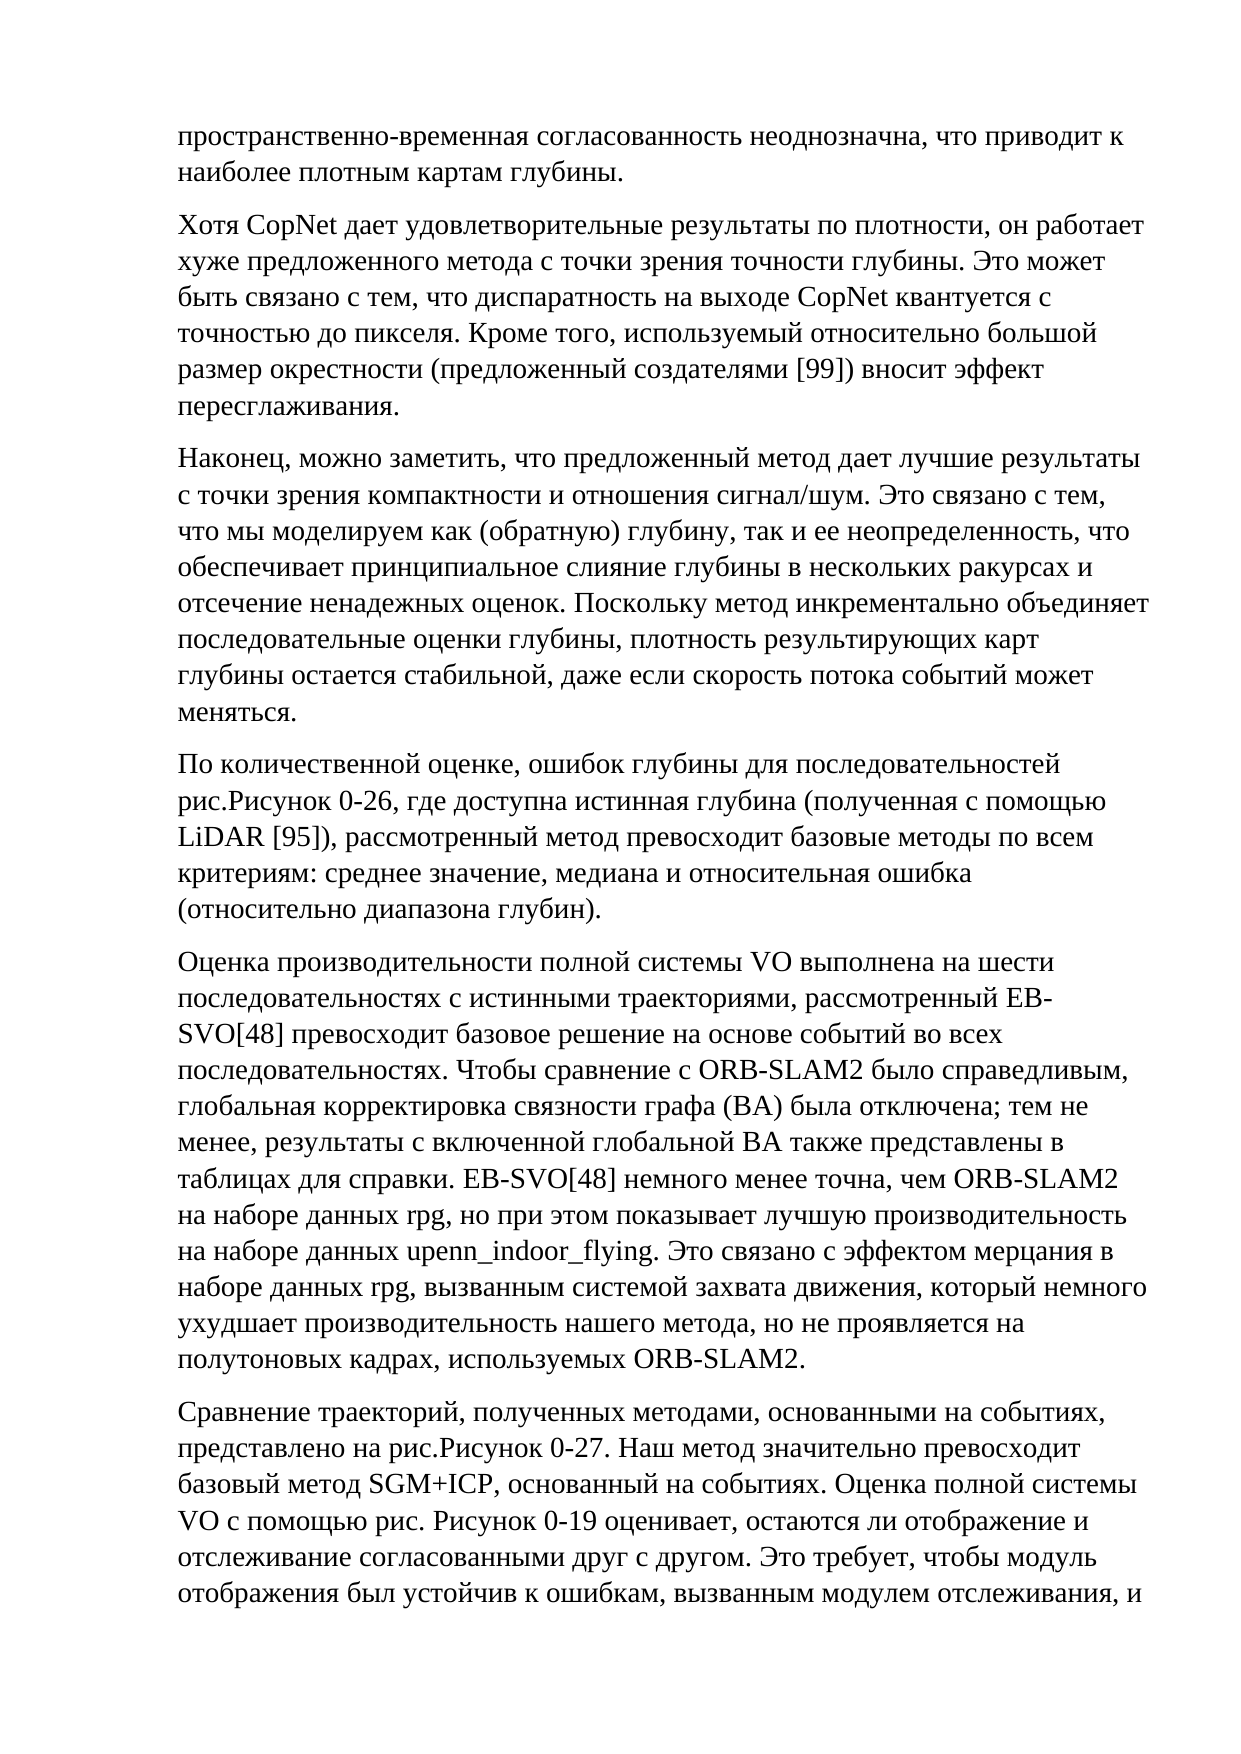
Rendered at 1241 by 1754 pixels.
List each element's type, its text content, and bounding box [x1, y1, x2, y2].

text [177, 1394, 1152, 1608]
text Наконец, можно заметить, что предложенный метод дает лучшие результаты с точки зрения компактности и отношения сигнал/шум. Это связано с тем, что мы моделируем как (обратную) глубину, так и ее неопределенность, что обеспечивает принципиальное слияние глубины в нескольких ракурсах и отсечение ненадежных оценок. Поскольку метод инкрементально объединяет последовательные оценки глубины, плотность результирующих карт глубины остается стабильной, даже если скорость потока событий может меняться. [177, 441, 1152, 727]
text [177, 118, 1152, 188]
text Хотя CopNet дает удовлетворительные результаты по плотности, он работает хуже предложенного метода с точки зрения точности глубины. Это может быть связано с тем, что диспаратность на выходе CopNet квантуется с точностью до пикселя. Кроме того, используемый относительно большой размер окрестности (предложенный создателями [99]) вносит эффект пересглаживания. [177, 207, 1152, 421]
text Оценка производительности полной системы VO выполнена на шести последовательностях с истинными траекториями, рассмотренный EB-SVO[48] превосходит базовое решение на основе событий во всех последовательностях. Чтобы сравнение с ORB-SLAM2 было справедливым, глобальная корректировка связности графа (BA) была отключена; тем не менее, результаты с включенной глобальной BA также представлены в таблицах для справки. EB-SVO[48] немного менее точна, чем ORB-SLAM2 на наборе данных rpg, но при этом показывает лучшую производительность на наборе данных upenn_indoor_flying. Это связано с эффектом мерцания в наборе данных rpg, вызванным системой захвата движения, который немного ухудшает производительность нашего метода, но не проявляется на полутоновых кадрах, используемых ORB-SLAM2. [177, 944, 1152, 1375]
